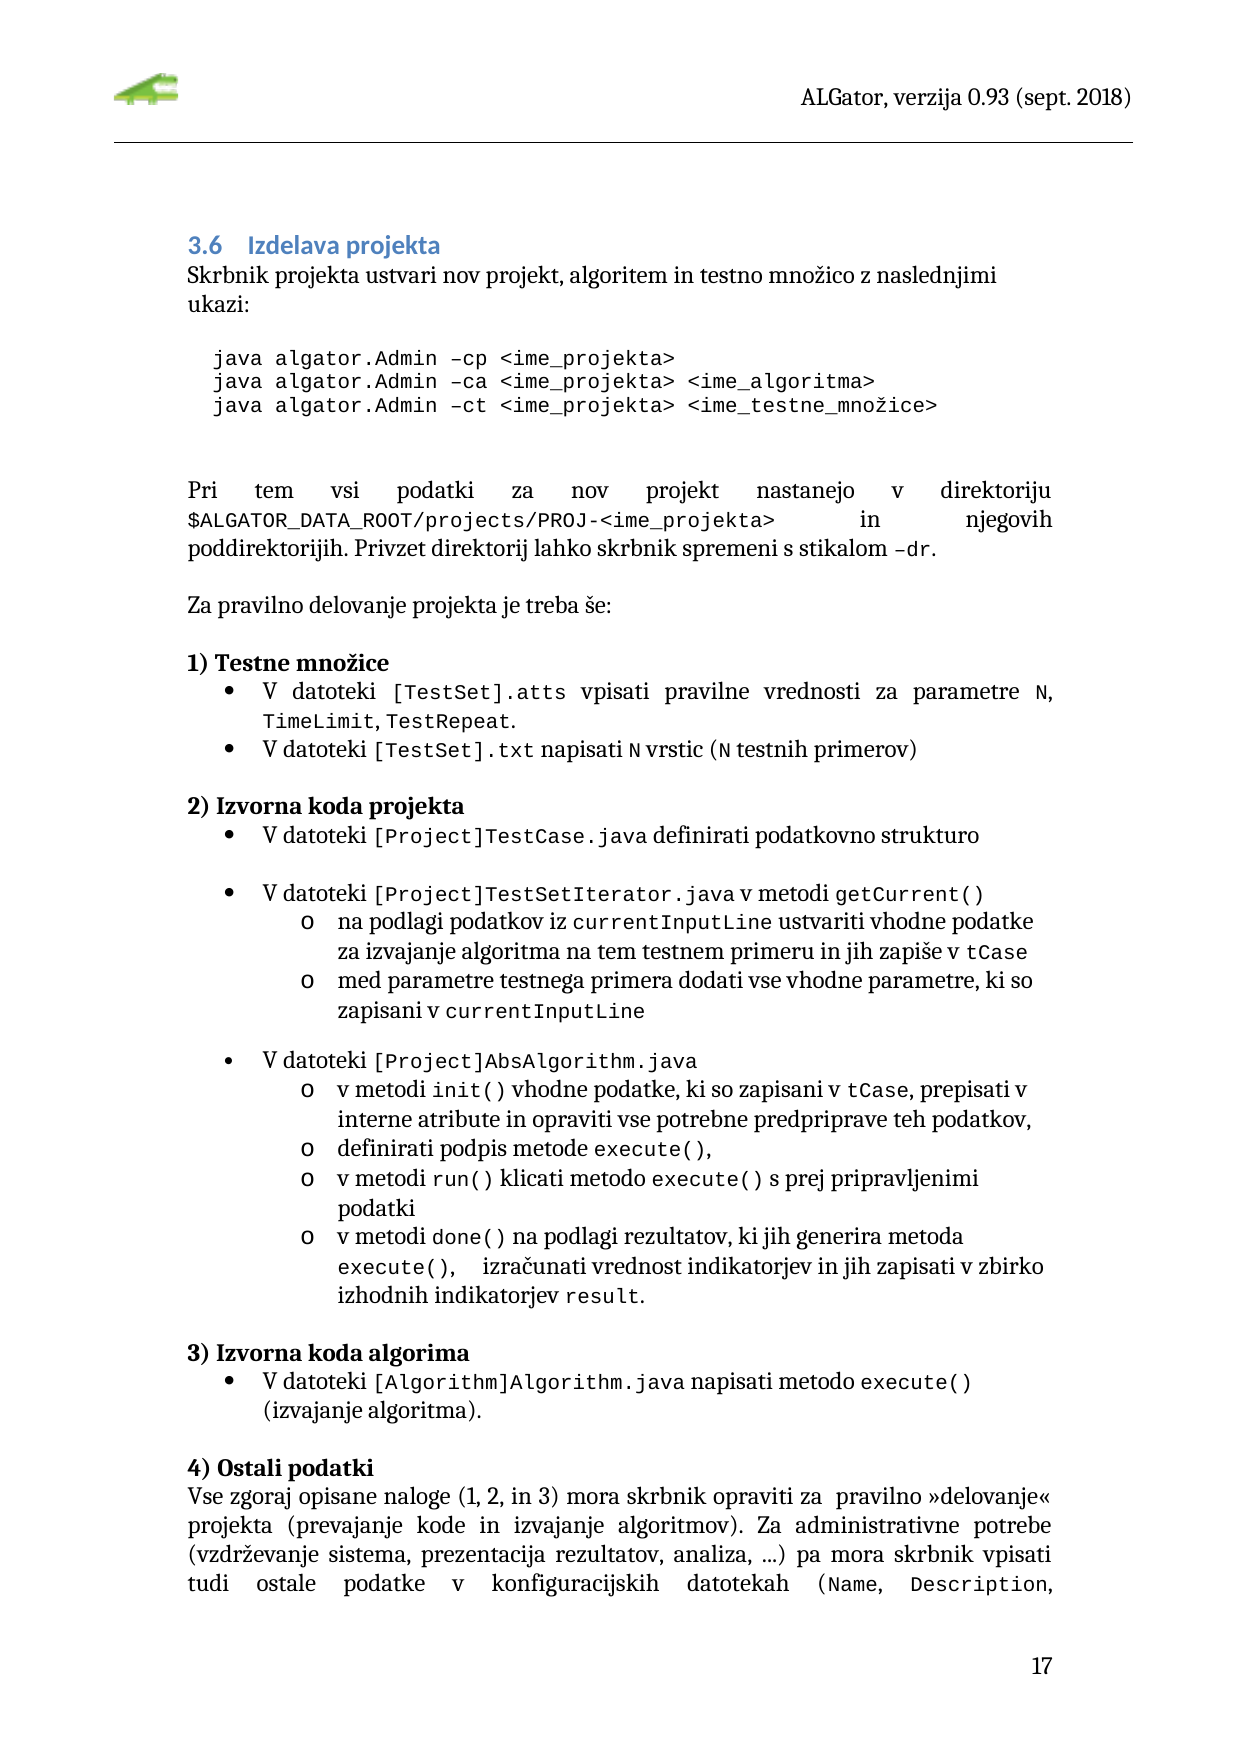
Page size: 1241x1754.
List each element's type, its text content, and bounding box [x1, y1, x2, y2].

list v metodi done() na podlagi rezultatov, ki jih generira metoda execute(), izračunati vrednost indikatorjev in jih zapisati v zbirko izhodnih indikatorjev result. [300, 1222, 1053, 1310]
subtitle Izdelava projekta [187, 228, 1053, 261]
list v metodi run() klicati metodo execute() s prej pripravljenimi podatki [300, 1163, 1053, 1222]
text Pri tem vsi podatki za nov projekt nastanejo v direktoriju $ALGATOR_DATA_ROOT/projects/PROJ-<ime_projekta> in njegovih poddirektorijih. Privzet direktorij lahko skrbnik spremeni s stikalom –dr. [187, 476, 1053, 562]
text java algator.Admin –cp <ime_projekta> [187, 348, 1053, 371]
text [187, 1482, 1053, 1597]
text 1) Testne množice [187, 648, 1053, 677]
picture [113, 73, 179, 105]
list V datoteki [Algorithm]Algorithm.java napisati metodo execute() (izvajanje algoritma). [225, 1367, 1053, 1425]
list V datoteki [Project]TestSetIterator.java v metodi getCurrent() [225, 878, 1053, 907]
text Skrbnik projekta ustvari nov projekt, algoritem in testno množico z naslednjimi ukazi: [187, 261, 1053, 319]
list V datoteki [TestSet].txt napisati N vrstic (N testnih primerov) [225, 735, 1053, 763]
list definirati podpis metode execute(), [300, 1133, 1053, 1163]
list V datoteki [Project]TestCase.java definirati podatkovno strukturo [225, 821, 1053, 850]
text 3) Izvorna koda algorima [187, 1338, 1053, 1367]
text 2) Izvorna koda projekta [187, 792, 1053, 821]
list na podlagi podatkov iz currentInputLine ustvariti vhodne podatke za izvajanje algoritma na tem testnem primeru in jih zapiše v tCase [300, 907, 1053, 966]
list V datoteki [TestSet].atts vpisati pravilne vrednosti za parametre N, TimeLimit, TestRepeat. [225, 677, 1053, 735]
list med parametre testnega primera dodati vse vhodne parametre, ki so zapisani v currentInputLine [300, 966, 1053, 1025]
text java algator.Admin –ca <ime_projekta> <ime_algoritma> [187, 371, 1053, 395]
text java algator.Admin –ct <ime_projekta> <ime_testne_množice> [187, 395, 1053, 418]
text 4) Ostali podatki [187, 1453, 1053, 1482]
list v metodi init() vhodne podatke, ki so zapisani v tCase, prepisati v interne atribute in opraviti vse potrebne predpriprave teh podatkov, [300, 1075, 1053, 1133]
list V datoteki [Project]AbsAlgorithm.java [225, 1046, 1053, 1075]
text Za pravilno delovanje projekta je treba še: [187, 591, 1053, 620]
